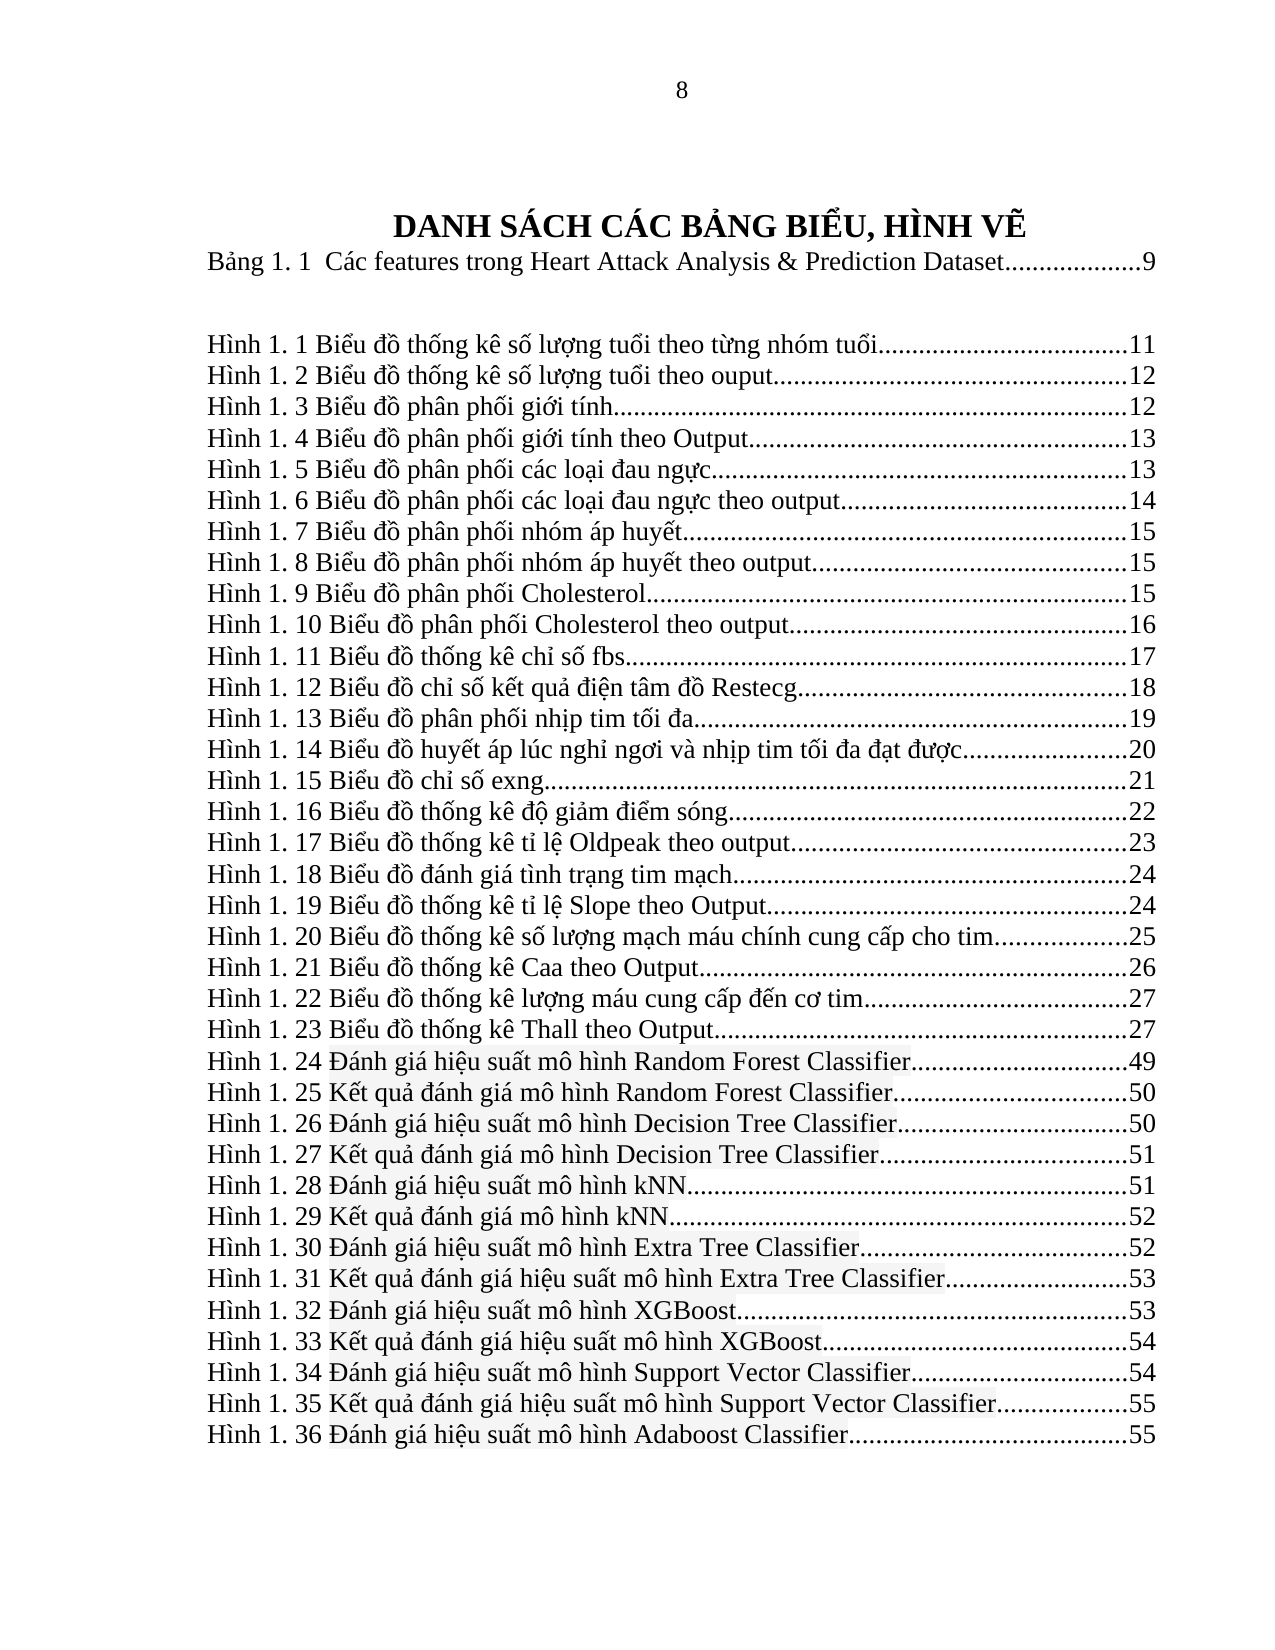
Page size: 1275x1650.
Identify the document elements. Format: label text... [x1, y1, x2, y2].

text Hình 1. 23 Biểu đồ thống kê Thall theo Output 27 [207, 1013, 1157, 1044]
text Hình 1. 32 Đánh giá hiệu suất mô hình XGBoost 53 [736, 1294, 1157, 1325]
text Hình 1. 13 Biểu đồ phân phối nhịp tim tối đa 19 [207, 702, 1157, 733]
text Hình 1. 27 Kết quả đánh giá mô hình Decision Tree Classifier 51 [879, 1138, 1157, 1169]
text Bảng 1. 1 Các features trong Heart Attack Analysis & Prediction Dataset 9 [207, 245, 1157, 276]
text Hình 1. 16 Biểu đồ thống kê độ giảm điểm sóng 22 [207, 795, 1157, 827]
text Hình 1. 30 Đánh giá hiệu suất mô hình Extra Tree Classifier 52 [207, 1231, 329, 1263]
text Hình 1. 11 Biểu đồ thống kê chỉ số fbs 17 [207, 640, 1157, 671]
text Hình 1. 7 Biểu đồ phân phối nhóm áp huyết 15 [207, 515, 1157, 546]
text Hình 1. 9 Biểu đồ phân phối Cholesterol 15 [207, 577, 1157, 608]
text Hình 1. 1 Biểu đồ thống kê số lượng tuổi theo từng nhóm tuổi 11 [207, 328, 1157, 359]
text Hình 1. 18 Biểu đồ đánh giá tình trạng tim mạch 24 [207, 858, 1157, 889]
text Hình 1. 27 Kết quả đánh giá mô hình Decision Tree Classifier 51 [207, 1138, 329, 1169]
text Hình 1. 34 Đánh giá hiệu suất mô hình Support Vector Classifier 54 [911, 1356, 1157, 1387]
text Hình 1. 4 Biểu đồ phân phối giới tính theo Output 13 [207, 422, 1157, 453]
text Hình 1. 33 Kết quả đánh giá hiệu suất mô hình XGBoost 54 [822, 1325, 1157, 1356]
text Hình 1. 32 Đánh giá hiệu suất mô hình XGBoost 53 [207, 1294, 329, 1325]
text Hình 1. 8 Biểu đồ phân phối nhóm áp huyết theo output 15 [207, 546, 1157, 577]
text Hình 1. 5 Biểu đồ phân phối các loại đau ngực 13 [207, 453, 1157, 484]
text Hình 1. 36 Đánh giá hiệu suất mô hình Adaboost Classifier 55 [848, 1418, 1157, 1449]
text Hình 1. 6 Biểu đồ phân phối các loại đau ngực theo output 14 [207, 484, 1157, 515]
text Hình 1. 24 Đánh giá hiệu suất mô hình Random Forest Classifier 49 [207, 1044, 1157, 1076]
text Hình 1. 12 Biểu đồ chỉ số kết quả điện tâm đồ Restecg 18 [207, 671, 1157, 702]
text Hình 1. 22 Biểu đồ thống kê lượng máu cung cấp đến cơ tim 27 [207, 982, 1157, 1013]
text Hình 1. 28 Đánh giá hiệu suất mô hình kNN 51 [207, 1169, 329, 1200]
text Hình 1. 14 Biểu đồ huyết áp lúc nghỉ ngơi và nhịp tim tối đa đạt được 20 [207, 733, 1157, 764]
text Hình 1. 36 Đánh giá hiệu suất mô hình Adaboost Classifier 55 [207, 1418, 329, 1449]
text Hình 1. 31 Kết quả đánh giá hiệu suất mô hình Extra Tree Classifier 53 [945, 1263, 1157, 1294]
text Hình 1. 20 Biểu đồ thống kê số lượng mạch máu chính cung cấp cho tim 25 [207, 920, 1157, 951]
text Hình 1. 19 Biểu đồ thống kê tỉ lệ Slope theo Output 24 [207, 889, 1157, 920]
text Hình 1. 33 Kết quả đánh giá hiệu suất mô hình XGBoost 54 [207, 1325, 329, 1356]
text Hình 1. 28 Đánh giá hiệu suất mô hình kNN 51 [687, 1169, 1157, 1200]
text Hình 1. 3 Biểu đồ phân phối giới tính. 12 [207, 391, 1157, 422]
text Hình 1. 29 Kết quả đánh giá mô hình kNN 52 [207, 1200, 329, 1231]
text Hình 1. 2 Biểu đồ thống kê số lượng tuổi theo ouput 12 [207, 359, 1157, 391]
text Hình 1. 35 Kết quả đánh giá hiệu suất mô hình Support Vector Classifier 55 [996, 1387, 1157, 1418]
text Hình 1. 17 Biểu đồ thống kê tỉ lệ Oldpeak theo output 23 [207, 827, 1157, 858]
text Hình 1. 21 Biểu đồ thống kê Caa theo Output 26 [207, 951, 1157, 982]
text Hình 1. 25 Kết quả đánh giá mô hình Random Forest Classifier 50 [893, 1076, 1157, 1107]
text Hình 1. 25 Kết quả đánh giá mô hình Random Forest Classifier 50 [207, 1076, 329, 1107]
text Hình 1. 15 Biểu đồ chỉ số exng 21 [207, 764, 1157, 795]
text Hình 1. 26 Đánh giá hiệu suất mô hình Decision Tree Classifier 50 [897, 1107, 1157, 1138]
text Hình 1. 30 Đánh giá hiệu suất mô hình Extra Tree Classifier 52 [859, 1231, 1157, 1263]
text Hình 1. 29 Kết quả đánh giá mô hình kNN 52 [669, 1200, 1157, 1231]
subtitle DANH SÁCH CÁC BẢNG BIỂU, HÌNH VẼ [263, 207, 1157, 245]
text Hình 1. 10 Biểu đồ phân phối Cholesterol theo output 16 [207, 608, 1157, 640]
